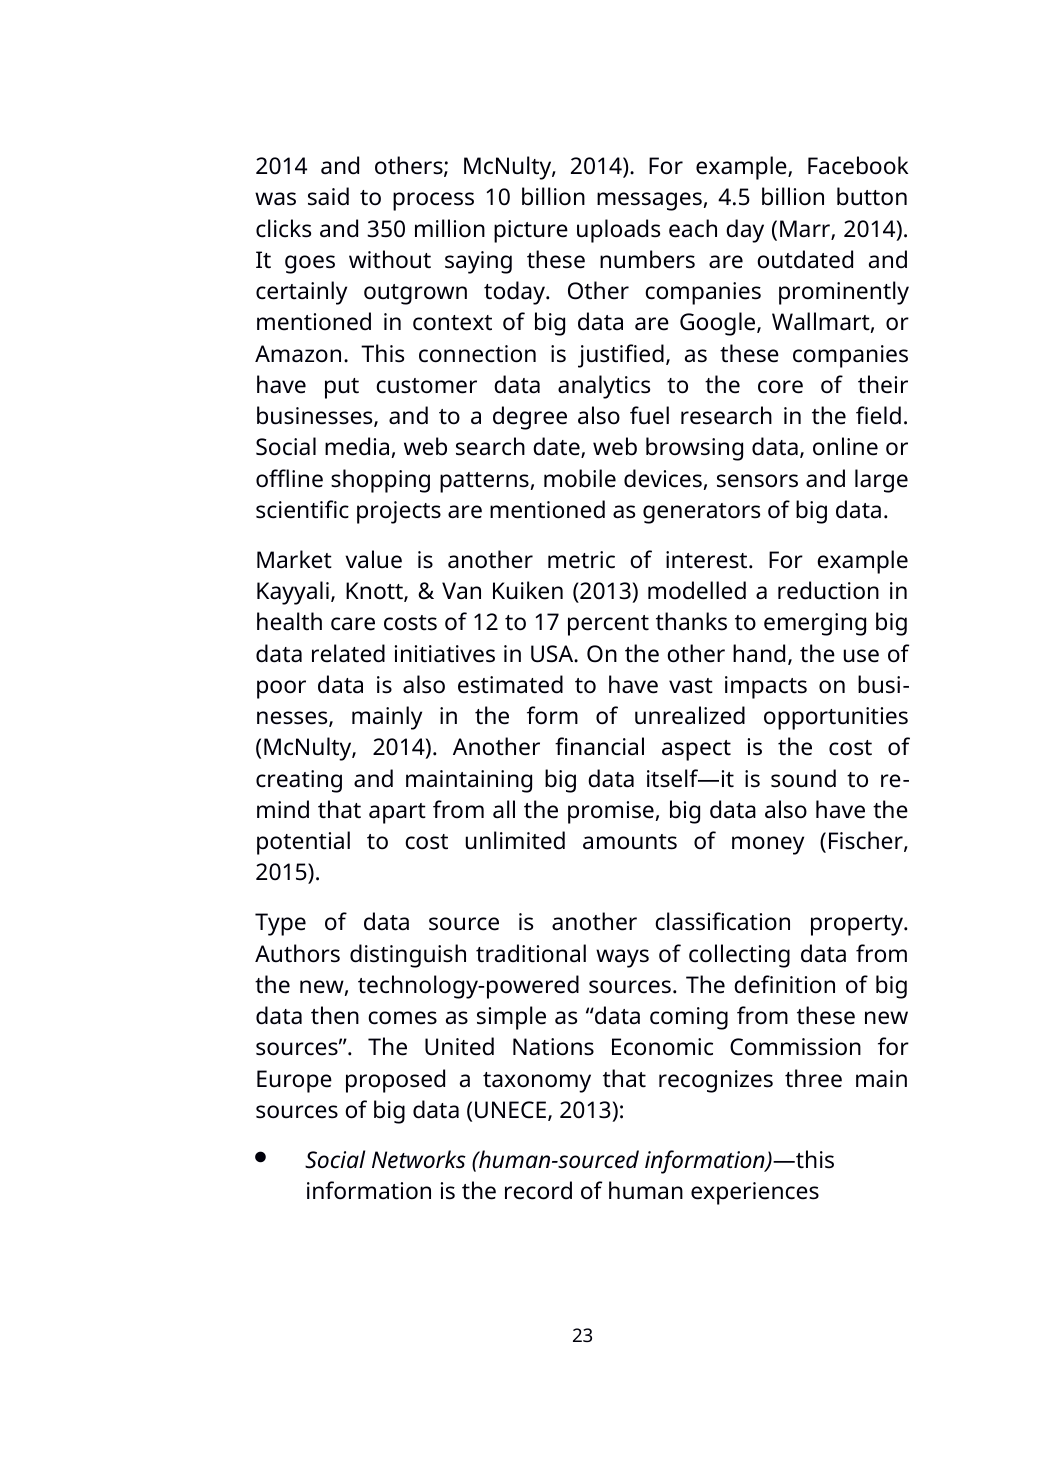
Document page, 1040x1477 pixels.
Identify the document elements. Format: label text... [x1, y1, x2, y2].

list Social Networks (human-sourced information)—this information is the record of human experiences [255, 1144, 910, 1206]
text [255, 150, 910, 525]
text Type of data source is another classification property. Authors distinguish traditional ways of collecting data from the new, technology-powered sources. The definition of big data then comes as simple as “data coming from these new sources”. The United Nations Economic Commission for Europe proposed a taxonomy that recognizes three main sources of big data (UNECE, 2013): [255, 906, 910, 1125]
text Market value is another metric of interest. For example Kayyali, Knott, & Van Kuiken (2013) modelled a reduction in health care costs of 12 to 17 percent thanks to emerging big data related initiatives in USA. On the other hand, the use of poor data is also estimated to have vast impacts on businesses, mainly in the form of unrealized opportunities (McNulty, 2014). Another financial aspect is the cost of creating and maintaining big data itself—it is sound to remind that apart from all the promise, big data also have the potential to cost unlimited amounts of money (Fischer, 2015). [255, 544, 910, 887]
